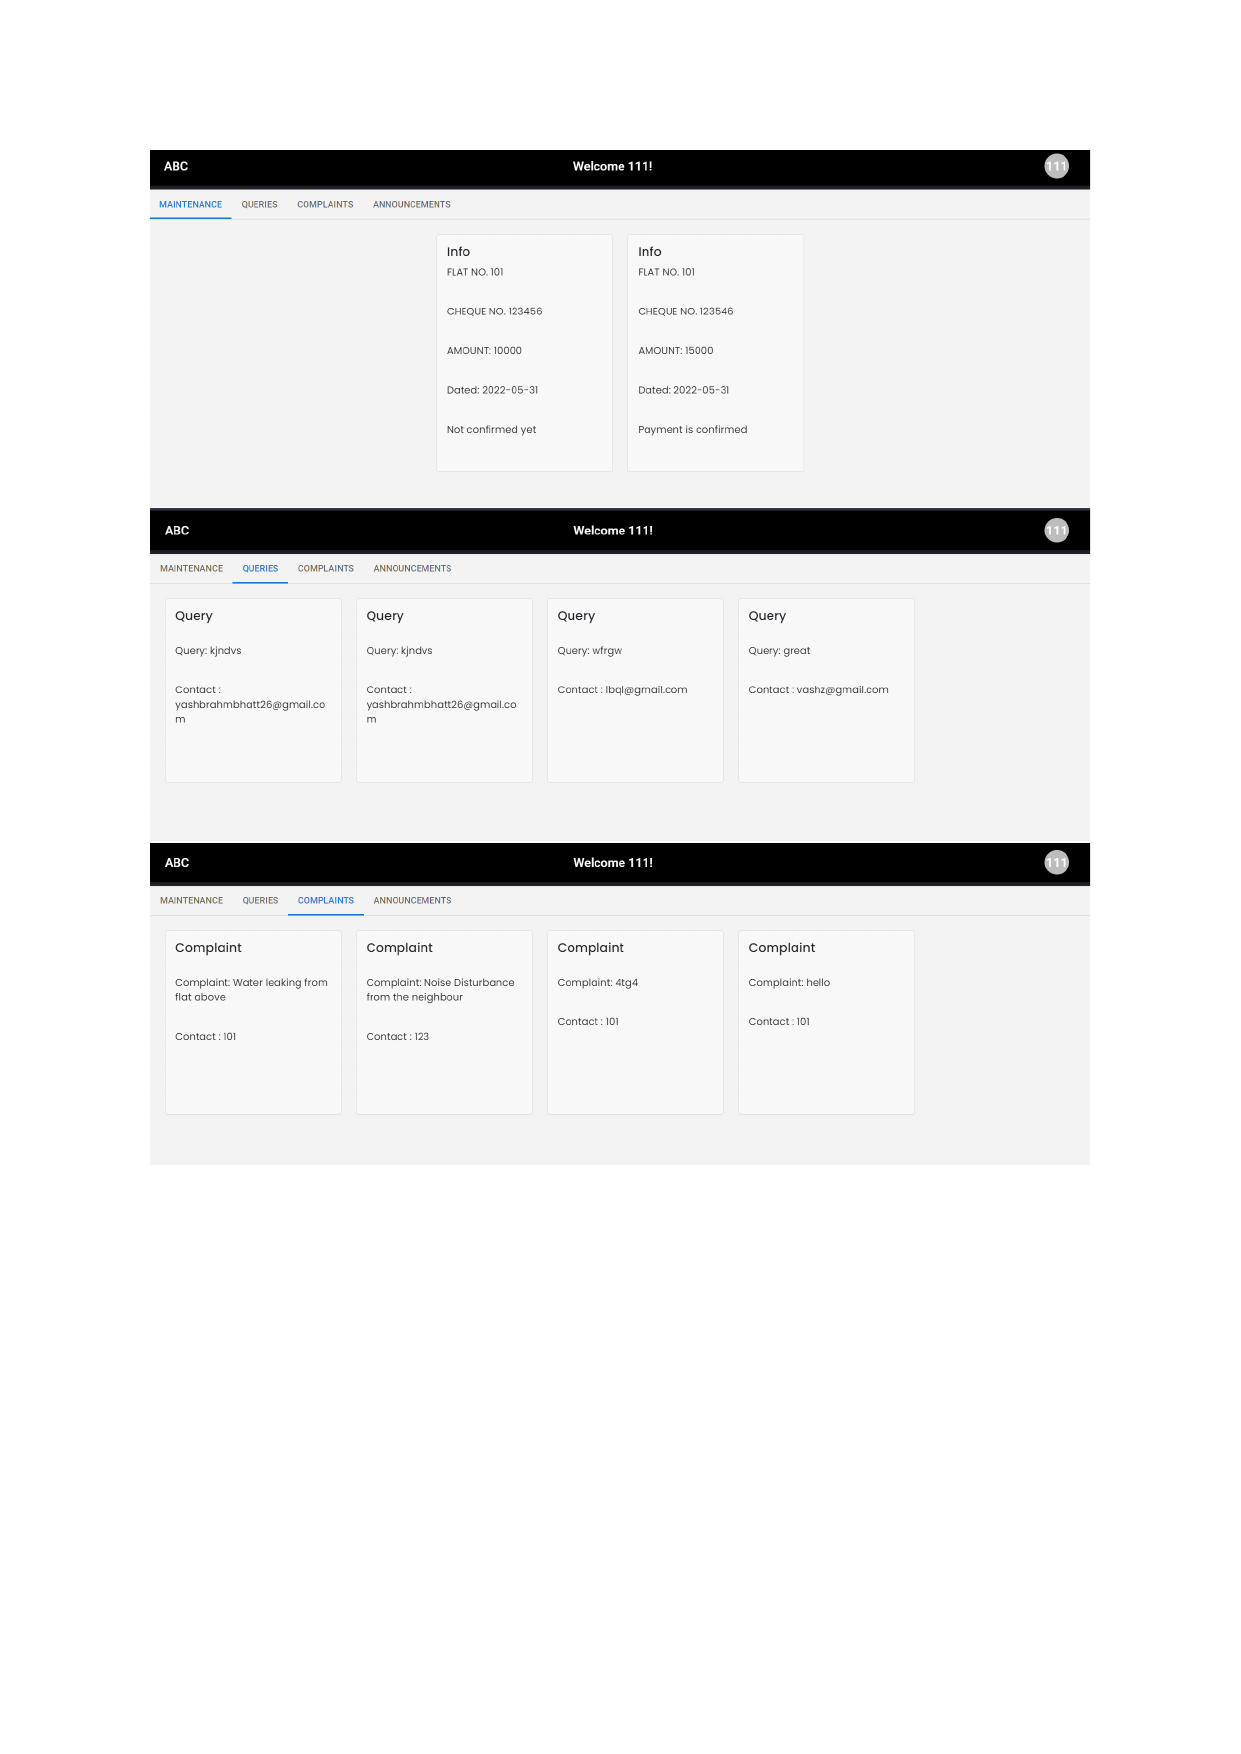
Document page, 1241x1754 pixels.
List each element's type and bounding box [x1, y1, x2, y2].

picture [150, 843, 1091, 1165]
picture [150, 508, 1091, 841]
picture [150, 150, 1091, 507]
